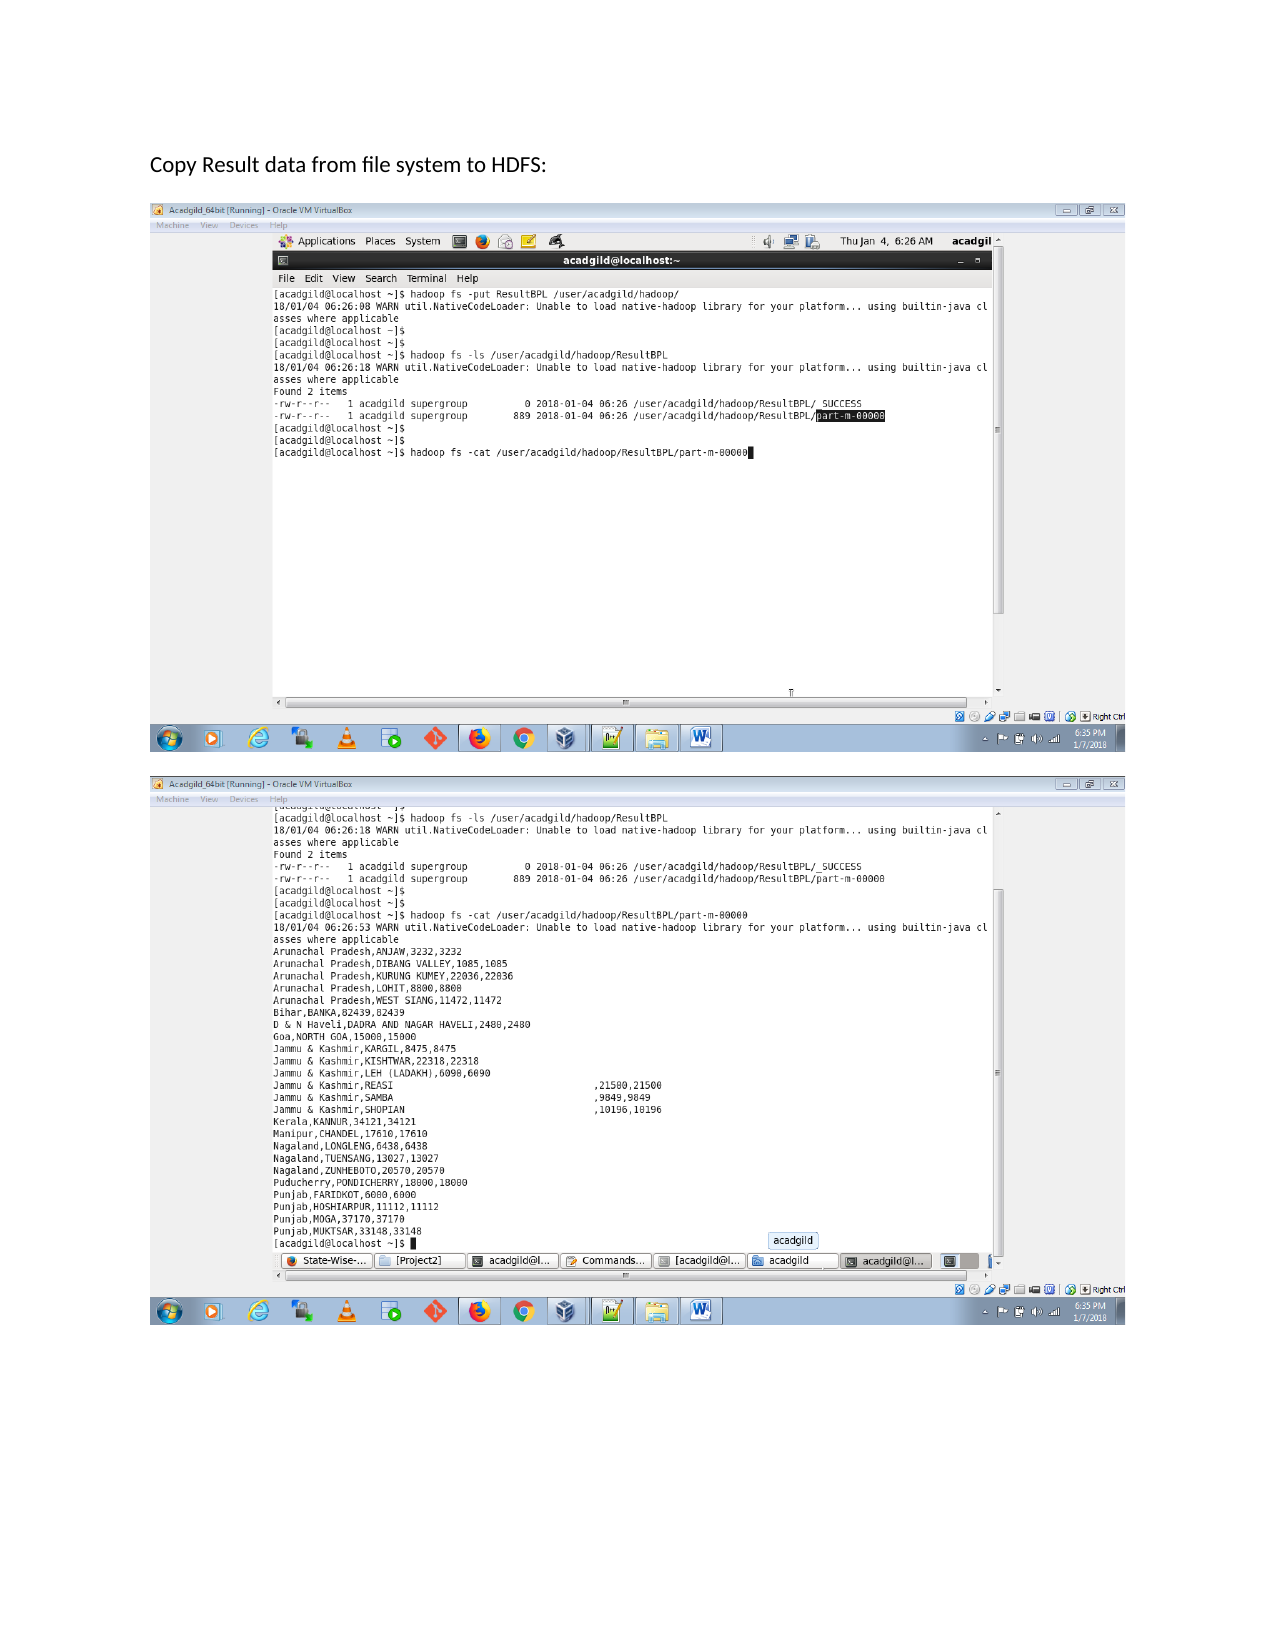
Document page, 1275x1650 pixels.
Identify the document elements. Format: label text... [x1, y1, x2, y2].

picture [150, 776, 1125, 1325]
picture [150, 203, 1125, 752]
text Copy Result data from file system to HDFS: [150, 150, 1125, 178]
